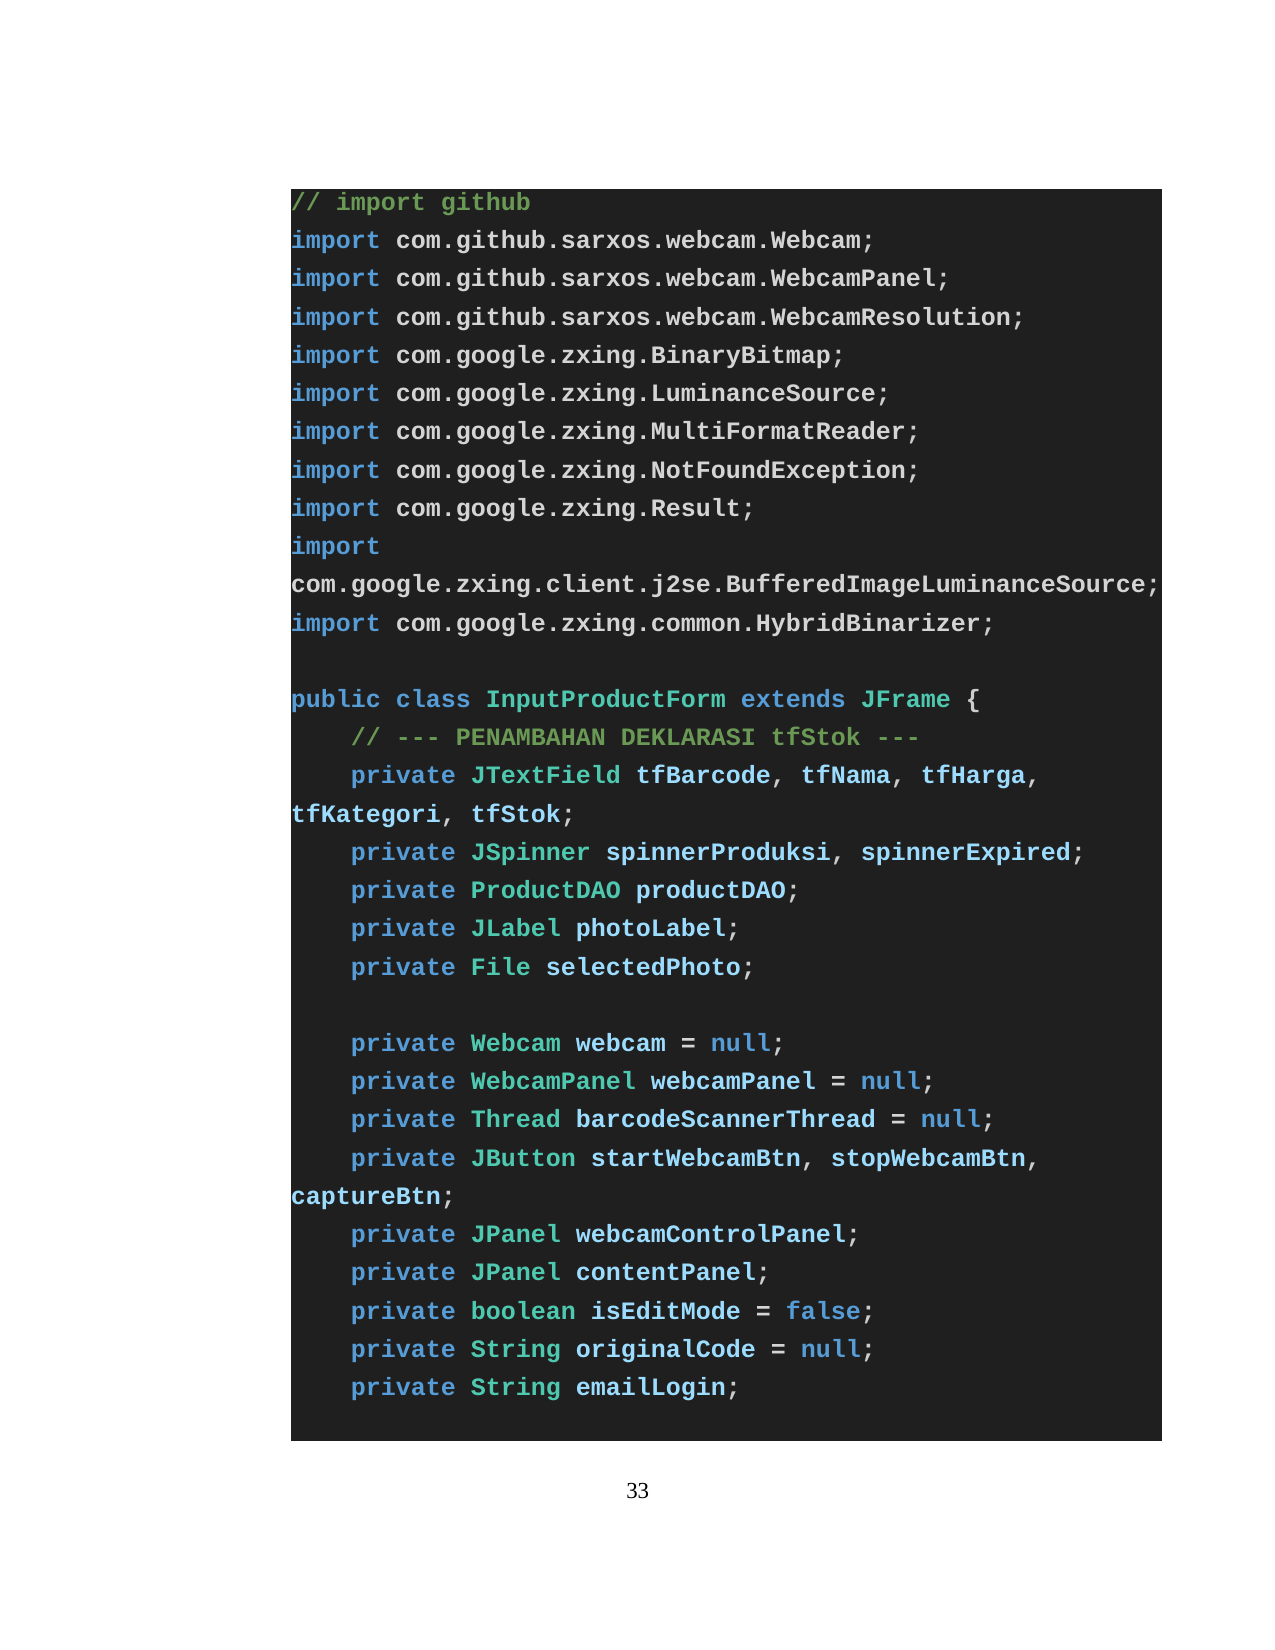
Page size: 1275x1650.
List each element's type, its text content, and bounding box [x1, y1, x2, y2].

text import com.github.sarxos.webcam.Webcam; [291, 228, 1162, 256]
text private File selectedPhoto; [291, 954, 1162, 982]
text public class InputProductForm extends JFrame { [291, 687, 1162, 715]
text private JPanel contentPanel; [291, 1260, 1162, 1288]
text import com.github.sarxos.webcam.WebcamPanel; [291, 266, 1162, 294]
text import com.google.zxing.MultiFormatReader; [291, 419, 1162, 447]
text private Thread barcodeScannerThread = null; [291, 1107, 1162, 1135]
text import com.google.zxing.LuminanceSource; [291, 381, 1162, 409]
text private JSpinner spinnerProduksi, spinnerExpired; [291, 839, 1162, 868]
text private boolean isEditMode = false; [291, 1298, 1162, 1327]
text private ProductDAO productDAO; [291, 878, 1162, 906]
text // import github [291, 189, 1162, 218]
text private JLabel photoLabel; [291, 916, 1162, 944]
text import com.google.zxing.BinaryBitmap; [291, 342, 1162, 371]
text private String emailLogin; [291, 1375, 1162, 1403]
text import com.google.zxing.common.HybridBinarizer; [291, 610, 1162, 638]
text private JButton startWebcamBtn, stopWebcamBtn, captureBtn; [291, 1145, 1162, 1212]
text private String originalCode = null; [291, 1336, 1162, 1365]
text import com.google.zxing.NotFoundException; [291, 457, 1162, 486]
text import com.google.zxing.client.j2se.BufferedImageLuminanceSource; [291, 534, 1162, 600]
text import com.github.sarxos.webcam.WebcamResolution; [291, 304, 1162, 333]
text // --- PENAMBAHAN DEKLARASI tfStok --- [291, 725, 1162, 753]
text private WebcamPanel webcamPanel = null; [291, 1069, 1162, 1097]
text import com.google.zxing.Result; [291, 495, 1162, 524]
text private Webcam webcam = null; [291, 1031, 1162, 1059]
text private JTextField tfBarcode, tfNama, tfHarga, tfKategori, tfStok; [291, 763, 1162, 829]
text private JPanel webcamControlPanel; [291, 1222, 1162, 1250]
